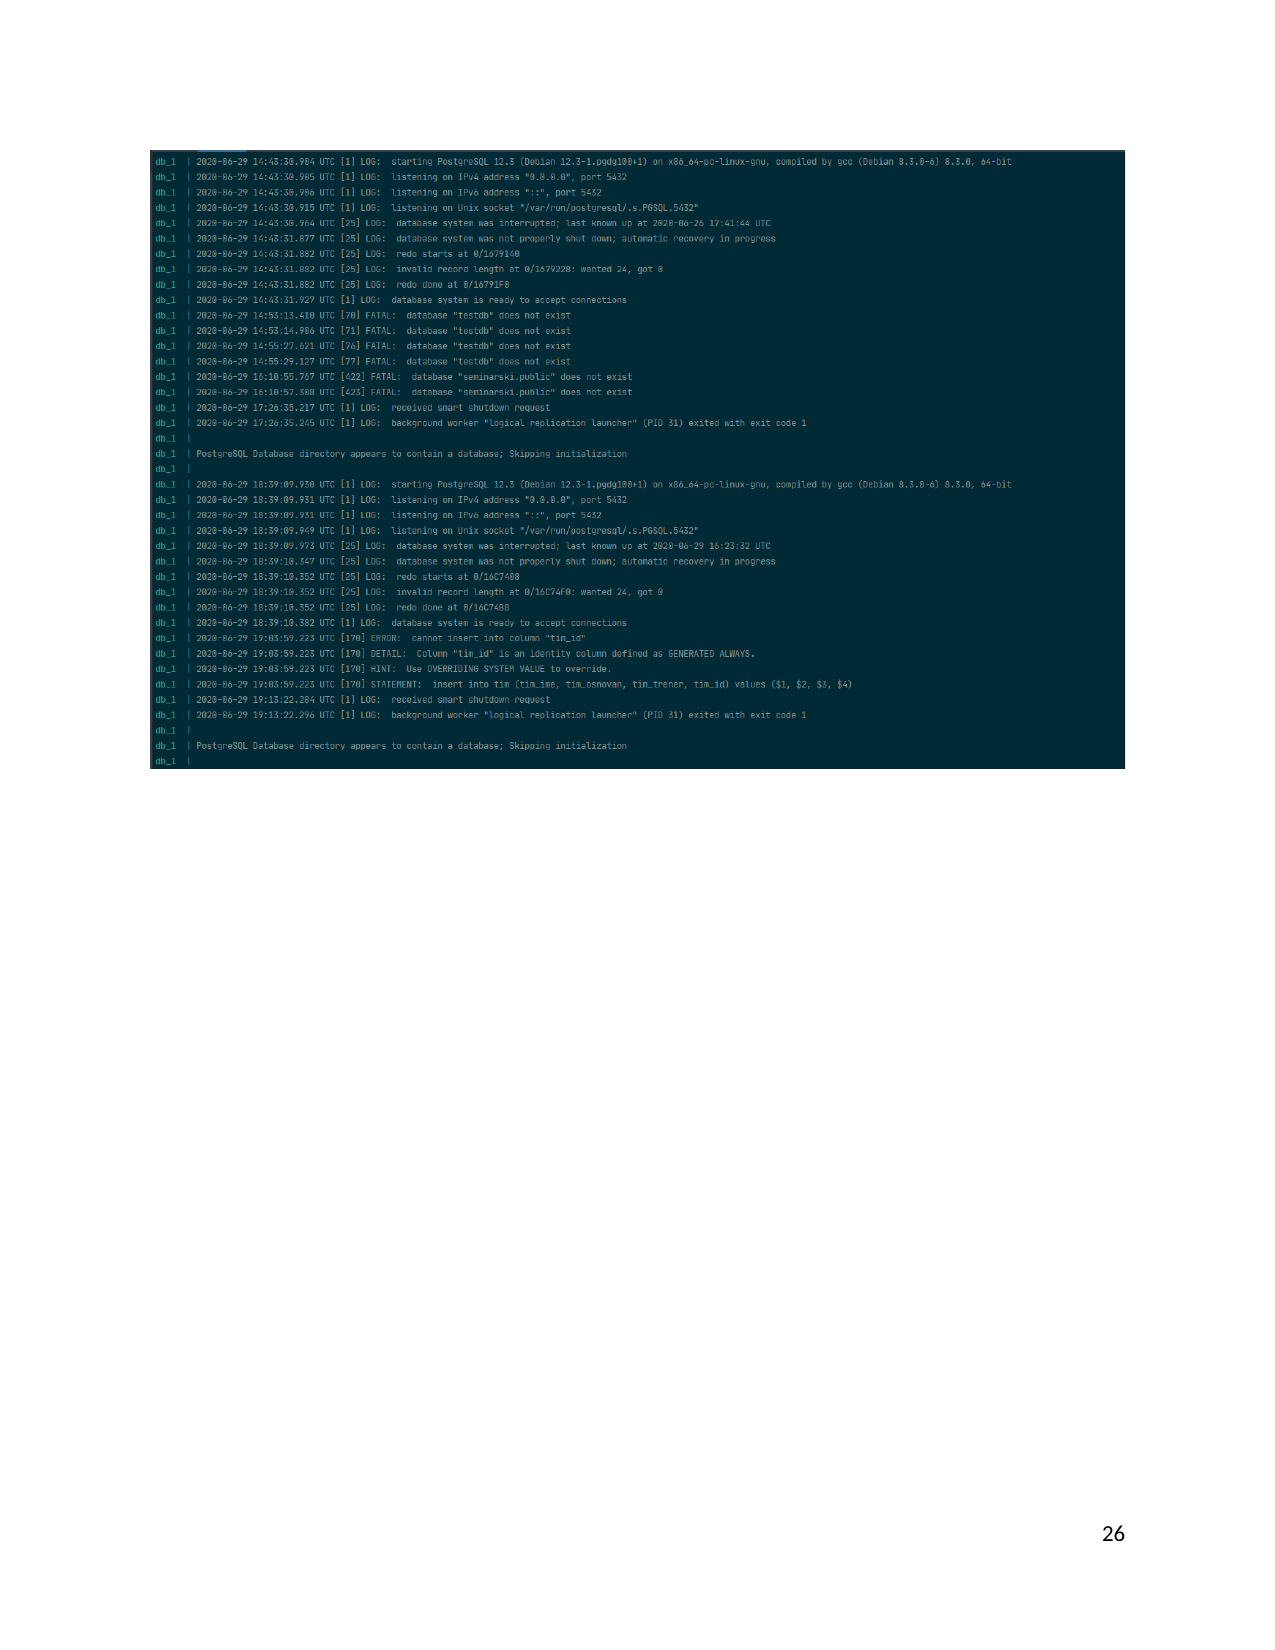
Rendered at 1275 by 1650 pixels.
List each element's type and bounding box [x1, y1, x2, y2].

picture [551, 299, 560, 304]
picture [198, 620, 206, 625]
picture [198, 543, 206, 548]
picture [485, 190, 495, 195]
picture [597, 666, 606, 671]
picture [593, 683, 608, 687]
picture [679, 543, 688, 548]
picture [556, 514, 567, 519]
picture [555, 529, 565, 533]
picture [638, 237, 652, 241]
picture [561, 174, 569, 179]
picture [476, 482, 485, 487]
picture [475, 743, 483, 748]
picture [198, 666, 206, 671]
picture [470, 405, 483, 410]
picture [198, 574, 206, 579]
picture [443, 666, 451, 671]
picture [352, 745, 362, 749]
picture [481, 268, 493, 272]
picture [481, 591, 493, 595]
picture [270, 451, 278, 456]
picture [431, 712, 442, 717]
picture [429, 390, 442, 394]
picture [595, 560, 611, 564]
picture [556, 191, 567, 196]
picture [444, 698, 454, 702]
picture [398, 559, 406, 564]
picture [470, 697, 483, 702]
picture [485, 513, 495, 517]
picture [520, 376, 531, 380]
picture [475, 451, 483, 456]
picture [485, 497, 495, 502]
picture [623, 159, 631, 164]
picture [398, 236, 406, 241]
picture [638, 560, 652, 564]
picture [597, 482, 616, 488]
picture [198, 328, 206, 333]
picture [808, 159, 816, 164]
picture [636, 651, 647, 656]
picture [392, 420, 403, 425]
picture [444, 406, 454, 410]
picture [392, 297, 401, 302]
picture [597, 159, 616, 165]
picture [431, 283, 442, 287]
picture [198, 497, 206, 502]
picture [475, 159, 485, 164]
picture [150, 150, 1125, 769]
picture [433, 652, 447, 656]
picture [284, 528, 293, 533]
picture [392, 712, 403, 717]
picture [198, 205, 206, 210]
picture [284, 497, 293, 502]
picture [270, 743, 278, 748]
picture [198, 297, 206, 302]
picture [431, 420, 442, 425]
picture [392, 620, 401, 625]
picture [198, 251, 206, 256]
picture [485, 175, 495, 179]
picture [520, 391, 531, 396]
picture [398, 543, 406, 548]
picture [595, 237, 611, 241]
picture [198, 420, 206, 425]
picture [352, 453, 362, 457]
picture [595, 652, 606, 656]
picture [198, 374, 206, 379]
